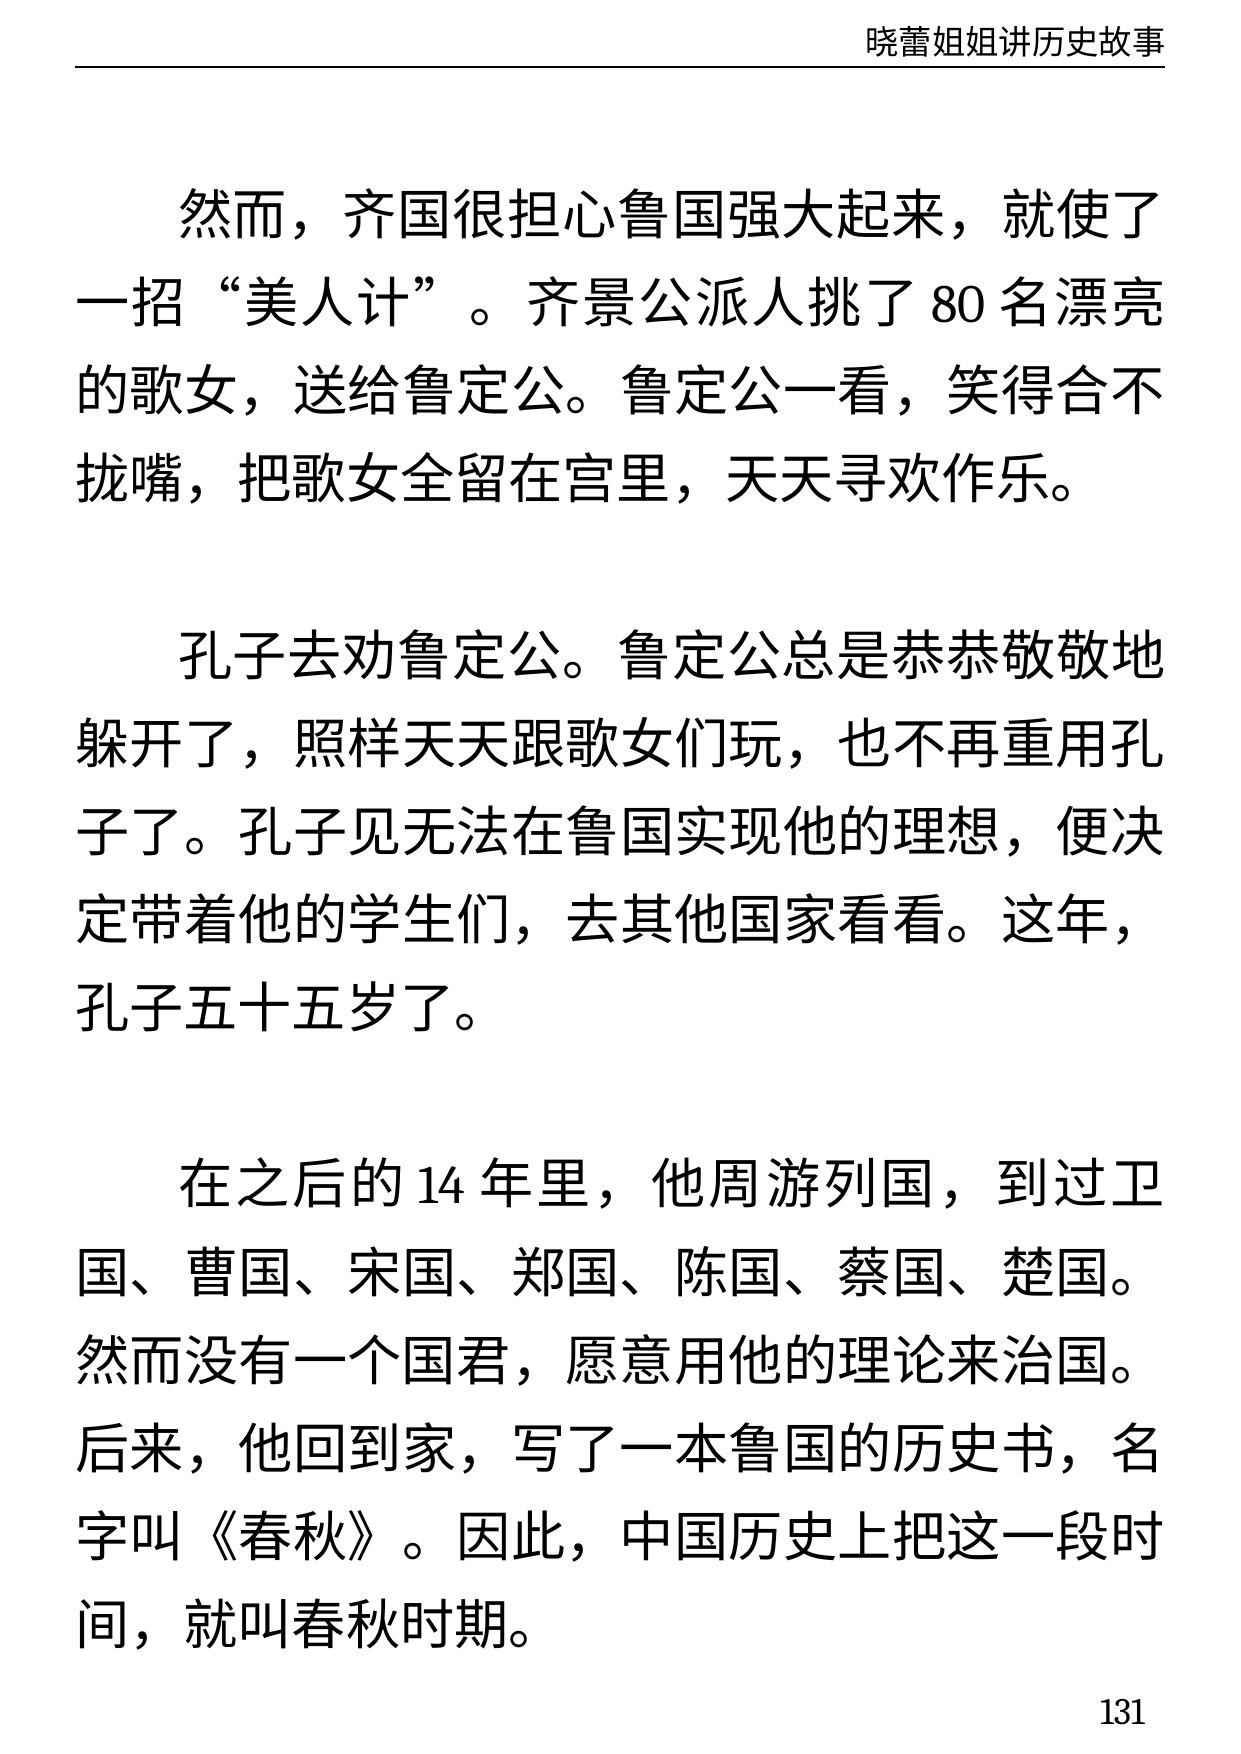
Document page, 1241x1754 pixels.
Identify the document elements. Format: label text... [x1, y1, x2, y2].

text 然而，齐国很担心鲁国强大起来，就使了一招“美人计”。齐景公派人挑了80名漂亮的歌女，送给鲁定公。鲁定公一看，笑得合不拢嘴，把歌女全留在宫里，天天寻欢作乐。 [75, 167, 1165, 519]
text 在之后的14年里，他周游列国，到过卫国、曹国、宋国、郑国、陈国、蔡国、楚国。然而没有一个国君，愿意用他的理论来治国。后来，他回到家，写了一本鲁国的历史书，名字叫《春秋》。因此，中国历史上把这一段时间，就叫春秋时期。 [75, 1136, 1165, 1665]
text 孔子去劝鲁定公。鲁定公总是恭恭敬敬地躲开了，照样天天跟歌女们玩，也不再重用孔子了。孔子见无法在鲁国实现他的理想，便决定带着他的学生们，去其他国家看看。这年，孔子五十五岁了。 [75, 607, 1165, 1048]
